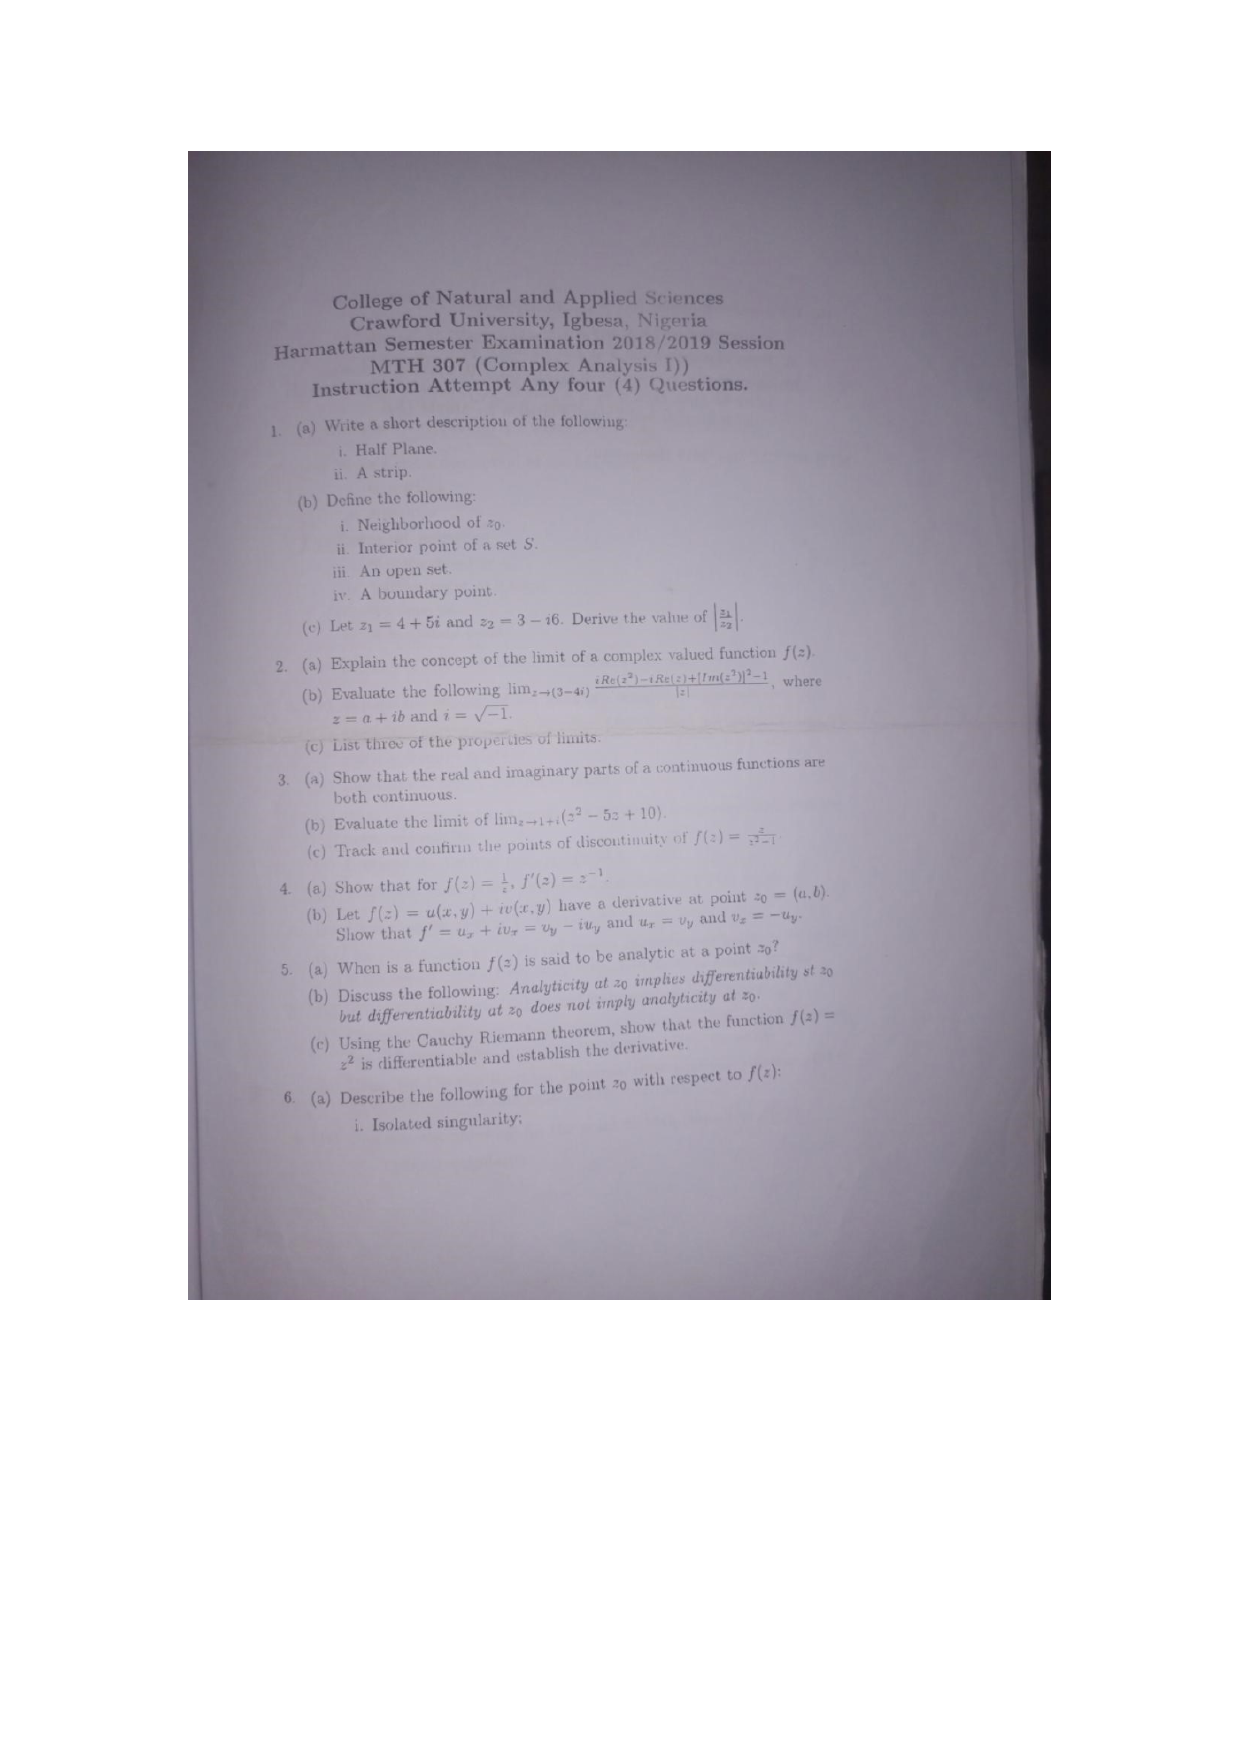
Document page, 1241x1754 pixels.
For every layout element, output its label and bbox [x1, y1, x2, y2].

picture [188, 152, 1051, 1299]
